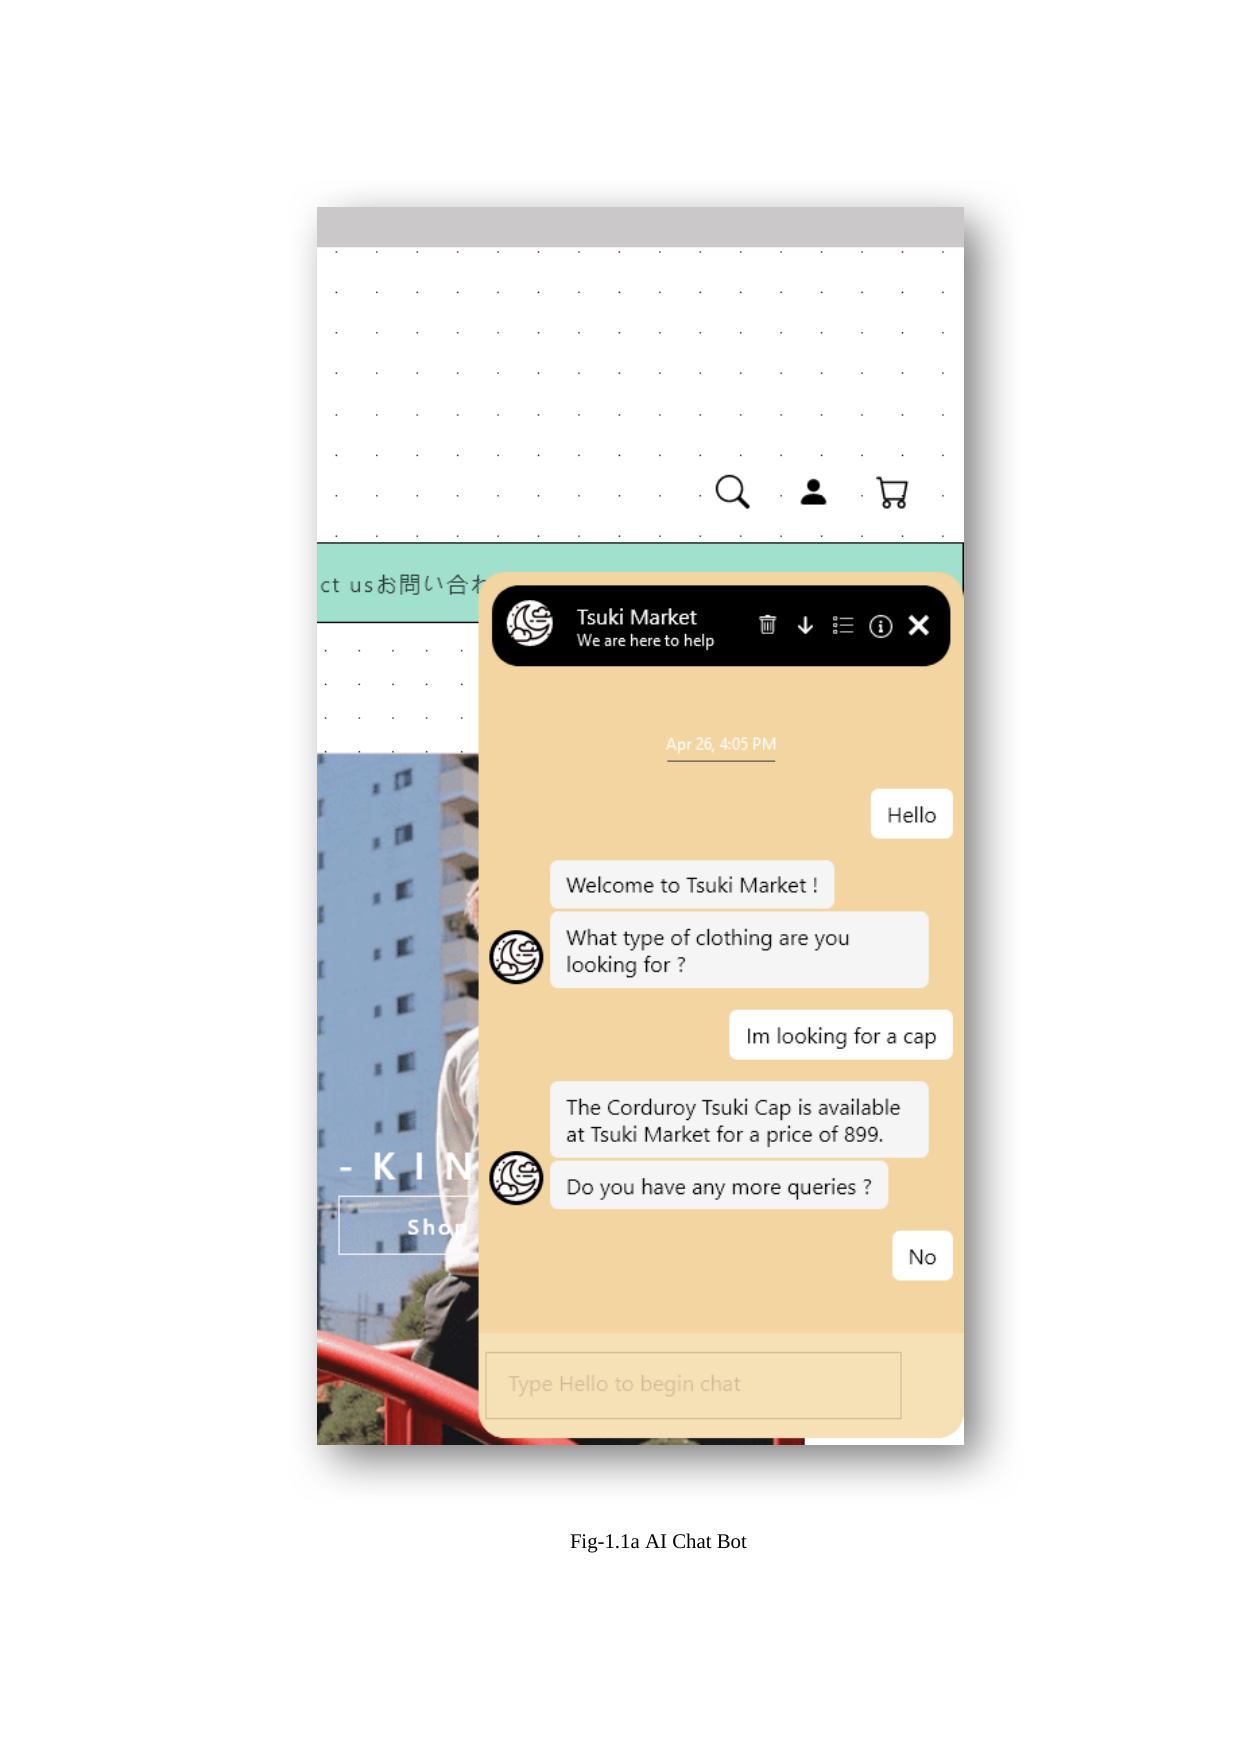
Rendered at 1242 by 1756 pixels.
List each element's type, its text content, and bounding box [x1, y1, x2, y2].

picture [317, 207, 964, 1445]
text Fig-1.1a AI Chat Bot [156, 1528, 1160, 1553]
